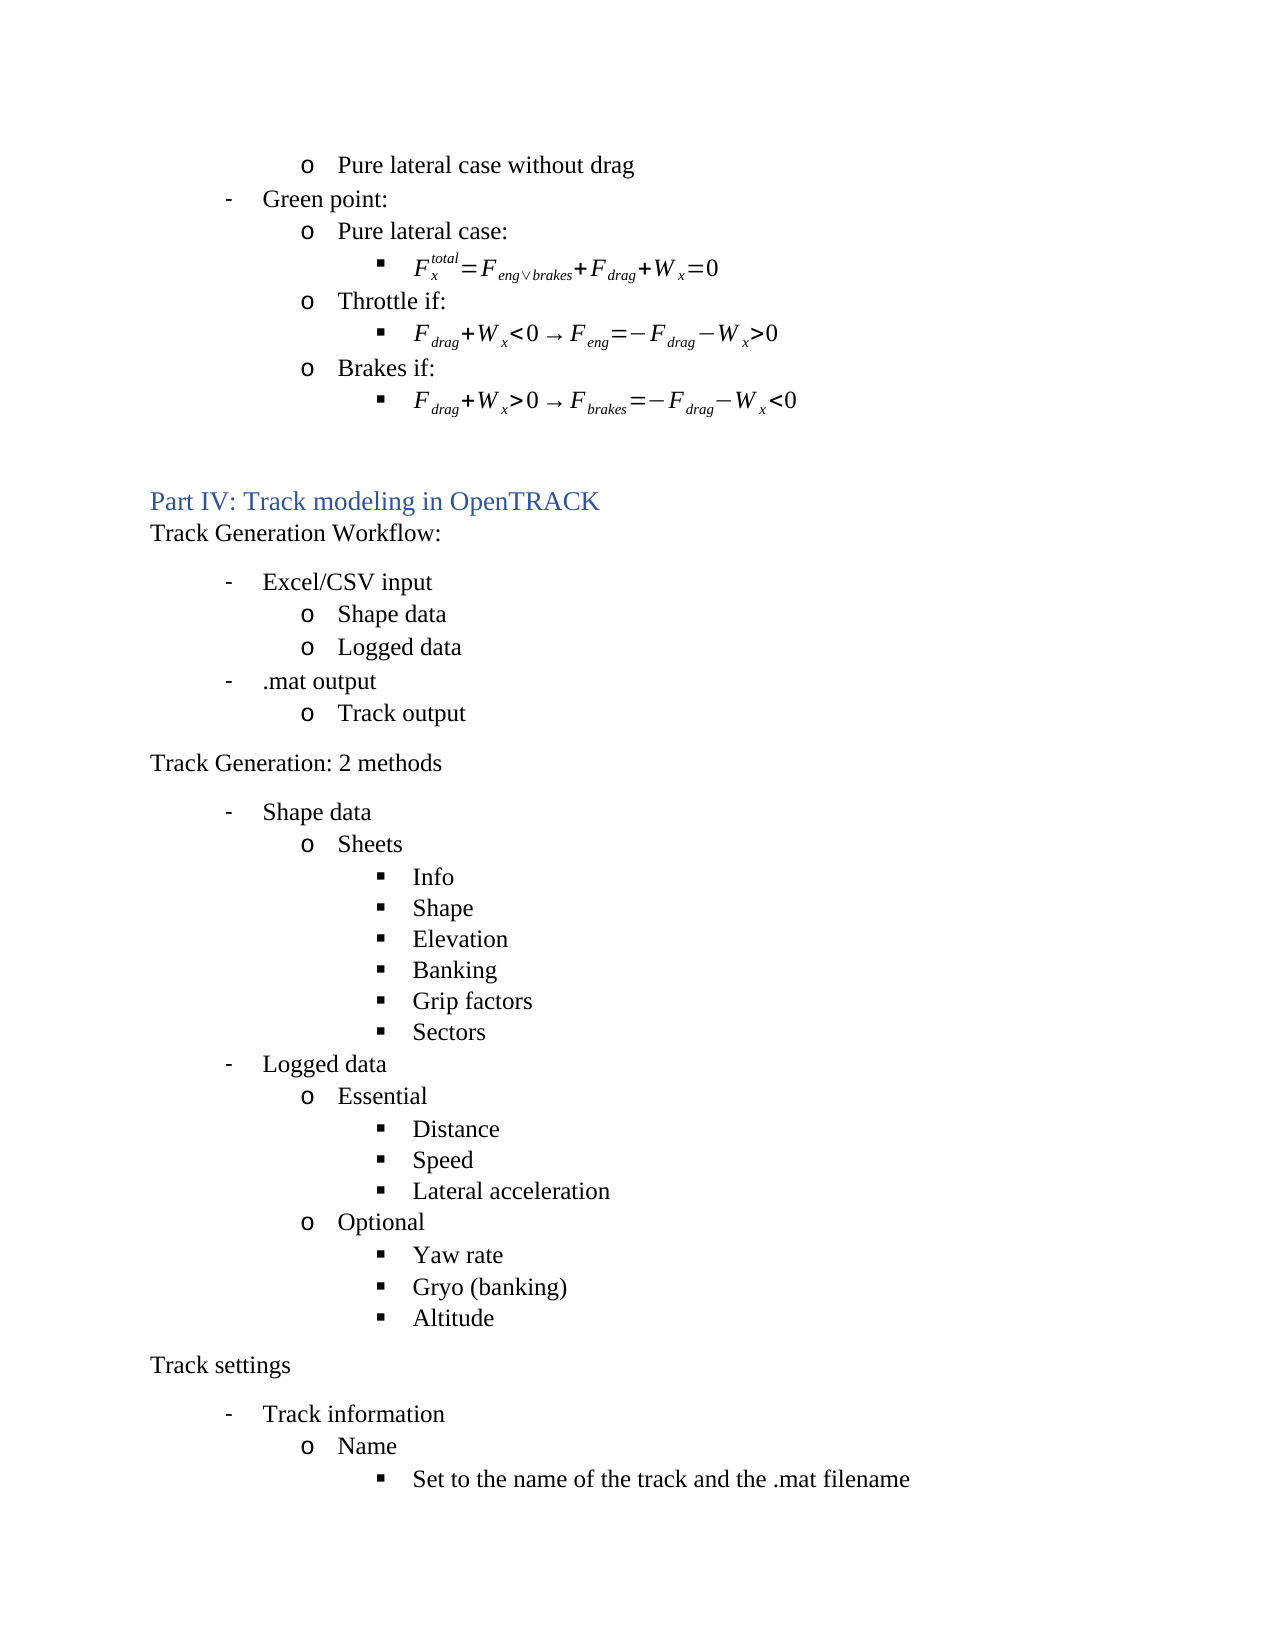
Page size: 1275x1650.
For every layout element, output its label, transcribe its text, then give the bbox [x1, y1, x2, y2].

list Shape data [225, 796, 1125, 826]
list Elevation [375, 924, 1125, 953]
list Gryo (banking) [375, 1272, 1125, 1300]
subtitle Part IV: Track modeling in OpenTRACK [150, 484, 1125, 516]
list Throttle if: [300, 286, 1125, 317]
list Optional [300, 1207, 1125, 1238]
list Altitude [375, 1303, 1125, 1331]
list Pure lateral case: [300, 216, 1125, 247]
list Pure lateral case without drag [300, 150, 1125, 181]
list Sectors [375, 1017, 1125, 1046]
list Yaw rate [375, 1241, 1125, 1269]
list Logged data [300, 632, 1125, 663]
text Track Generation Workflow: [150, 518, 1125, 547]
text Track Generation: 2 methods [150, 748, 1125, 777]
text Track settings [150, 1350, 1125, 1379]
list Lateral acceleration [375, 1176, 1125, 1205]
list Speed [375, 1145, 1125, 1174]
list Shape [375, 893, 1125, 922]
list Logged data [225, 1048, 1125, 1079]
list .mat output [225, 665, 1125, 696]
list Banking [375, 955, 1125, 984]
list Brakes if: [300, 353, 1125, 384]
list Sheets [300, 829, 1125, 859]
list Excel/CSV input [225, 566, 1125, 596]
list Info [375, 862, 1125, 891]
list Set to the name of the track and the .mat filename [375, 1464, 1125, 1493]
list Essential [300, 1081, 1125, 1112]
list Grip factors [375, 986, 1125, 1015]
list Track output [300, 698, 1125, 729]
list Green point: [225, 183, 1125, 214]
list Track information [225, 1398, 1125, 1429]
list Distance [375, 1114, 1125, 1143]
list Name [300, 1431, 1125, 1462]
list Shape data [300, 599, 1125, 629]
